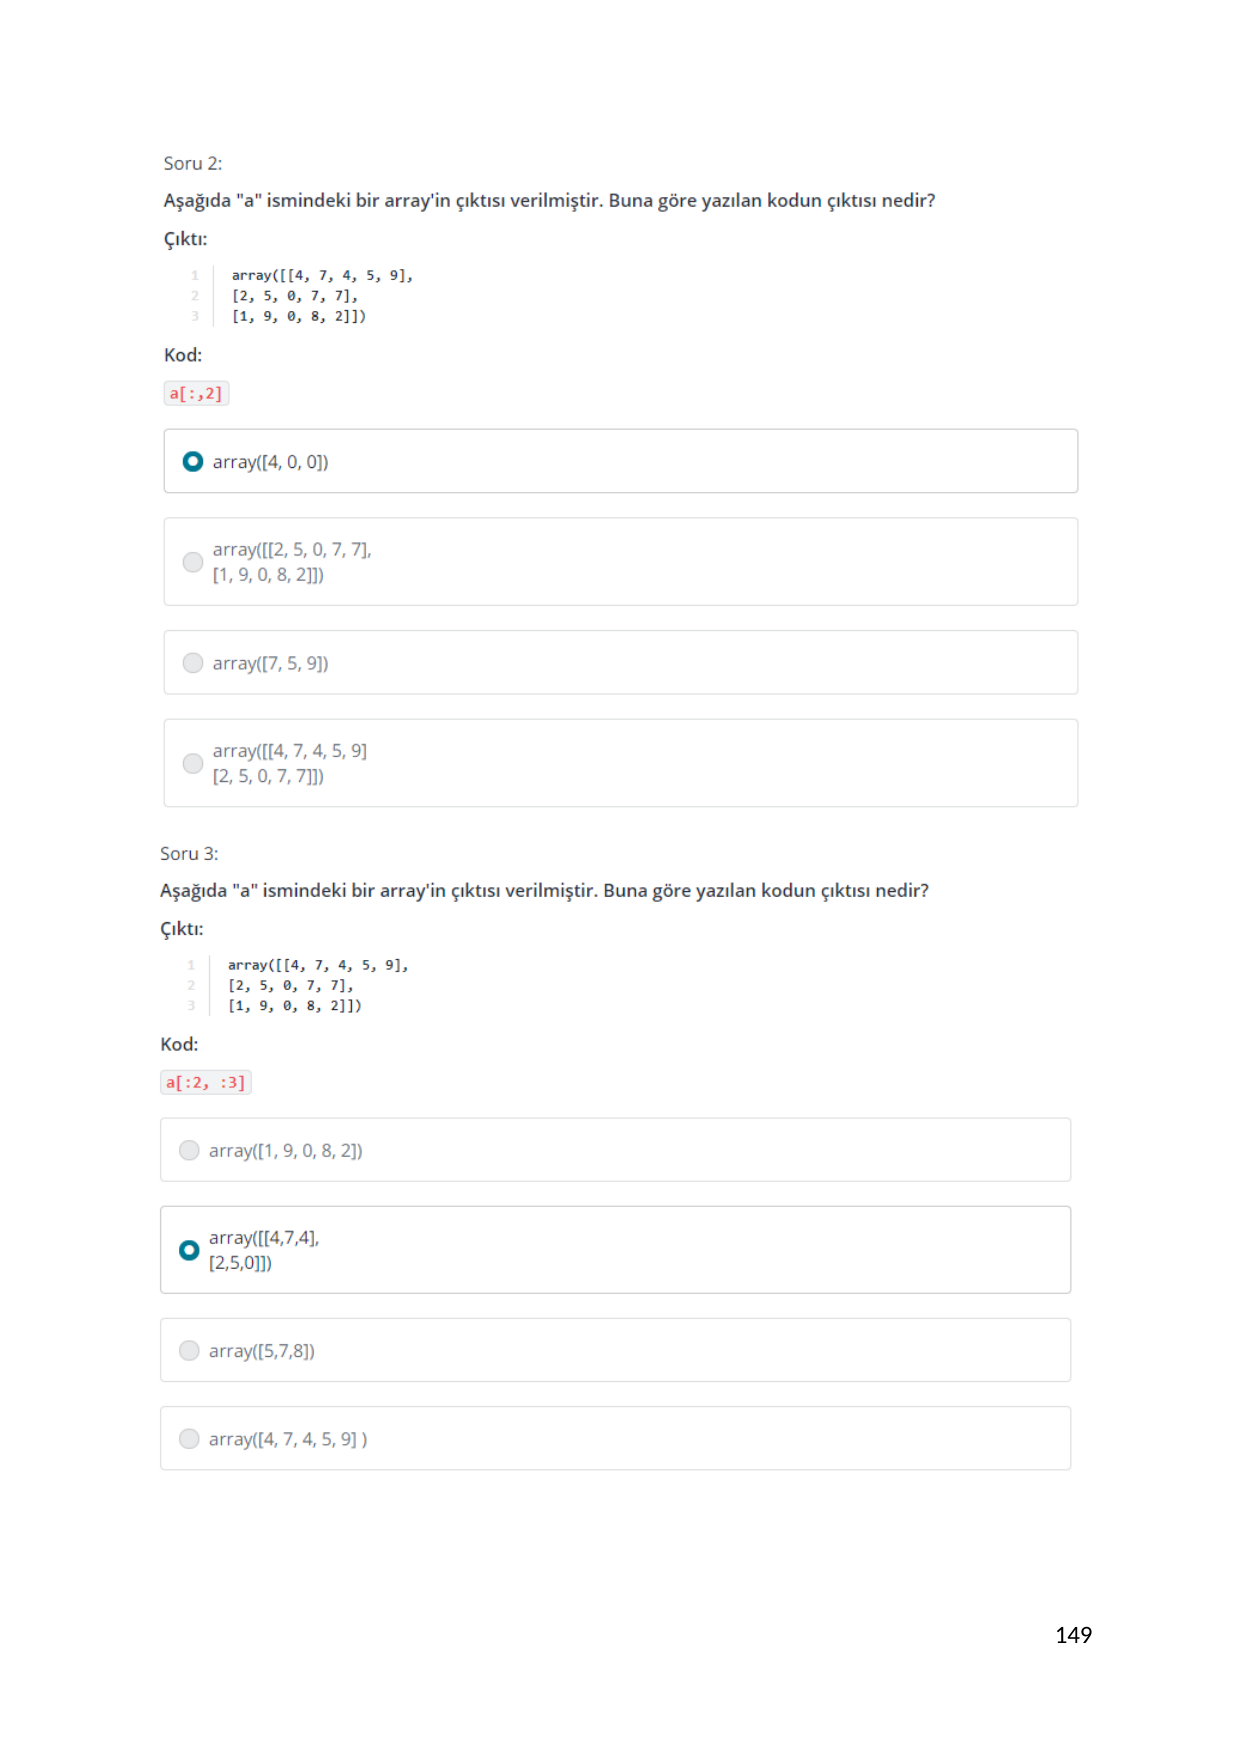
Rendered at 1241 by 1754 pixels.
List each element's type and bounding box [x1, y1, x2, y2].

picture [147, 835, 1093, 1480]
picture [147, 147, 1093, 817]
